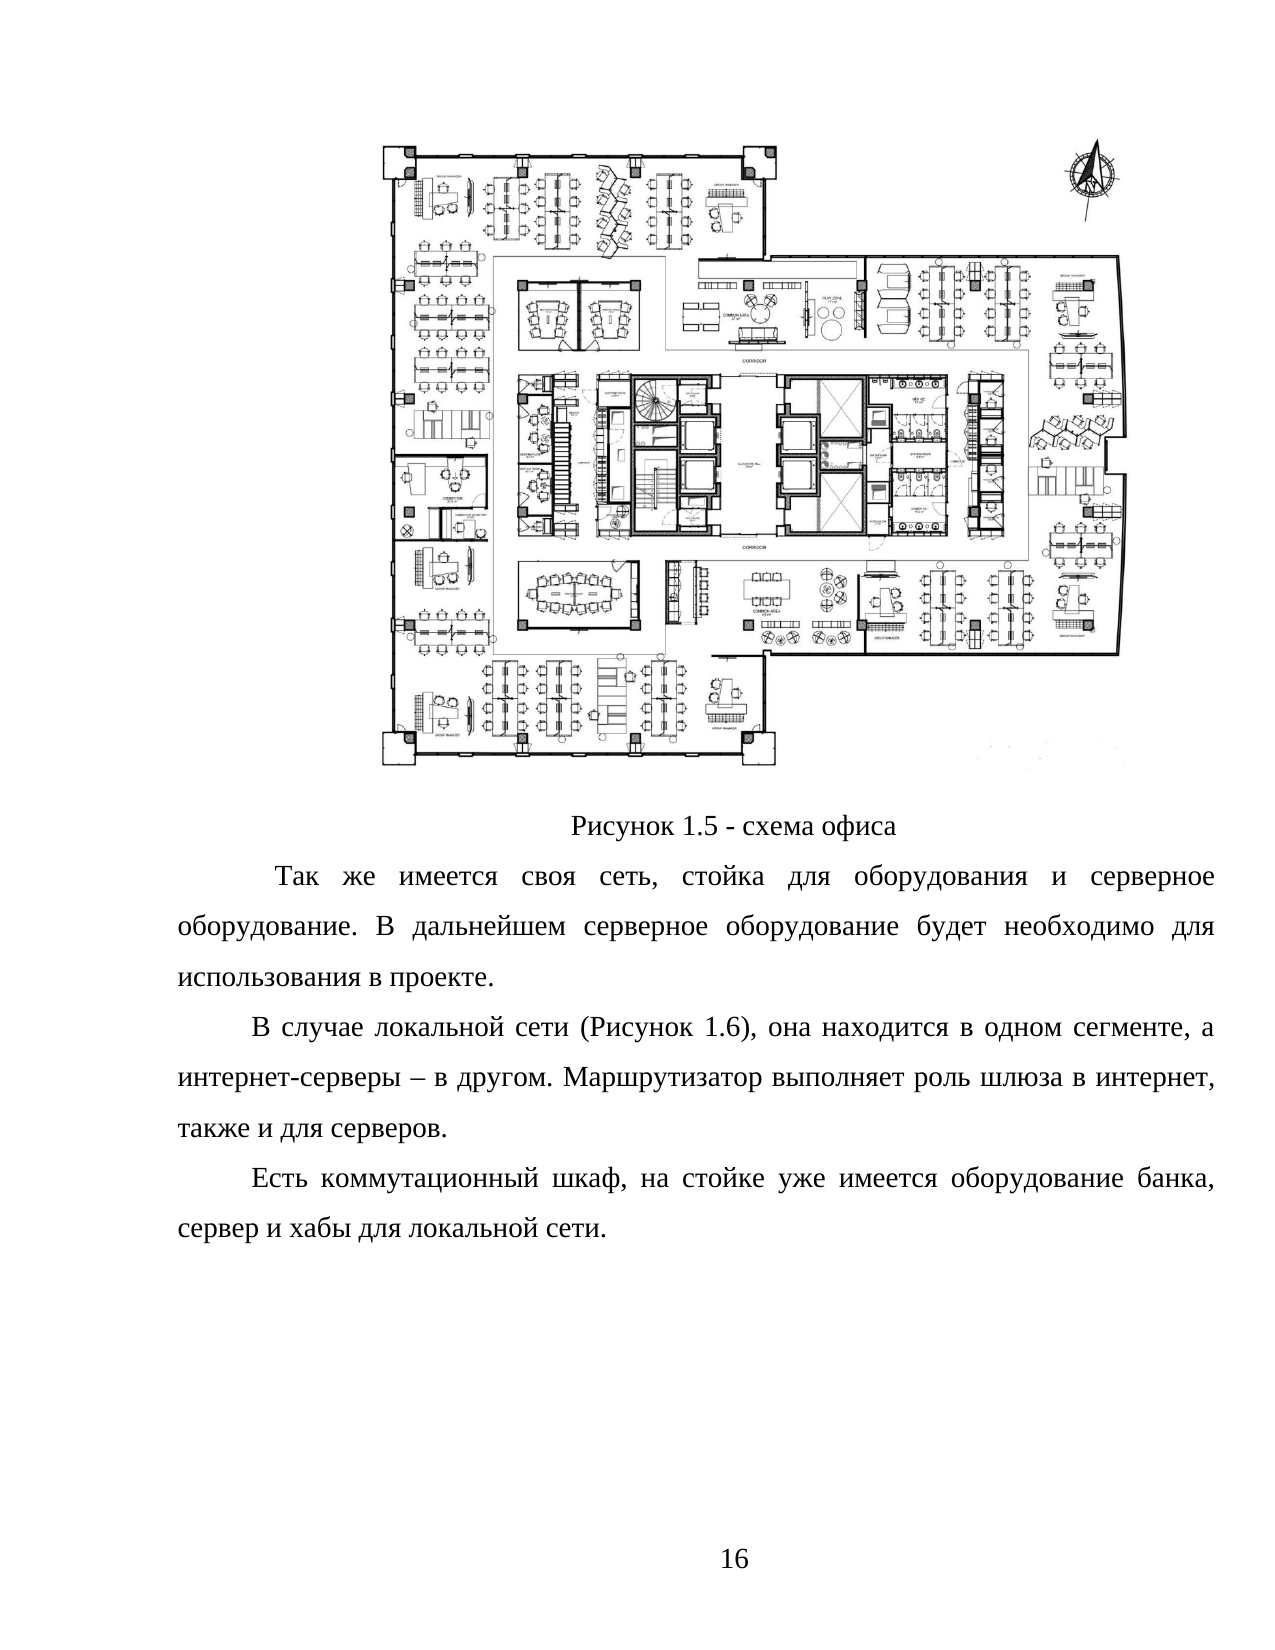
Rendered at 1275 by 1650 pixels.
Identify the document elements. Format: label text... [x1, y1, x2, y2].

text Рисунок 1.5 - схема офиса [177, 808, 1216, 841]
text Так же имеется своя сеть, стойка для оборудования и серверное оборудование. В дальнейшем серверное оборудование будет необходимо для использования в проекте. [177, 858, 1216, 992]
text Есть коммутационный шкаф, на стойке уже имеется оборудование банка, сервер и хабы для локальной сети. [177, 1160, 1216, 1244]
text В случае локальной сети (Рисунок 1.6), она находится в одном сегменте, а интернет-серверы – в другом. Маршрутизатор выполняет роль шлюза в интернет, также и для серверов. [177, 1009, 1216, 1143]
picture [251, 118, 1226, 792]
